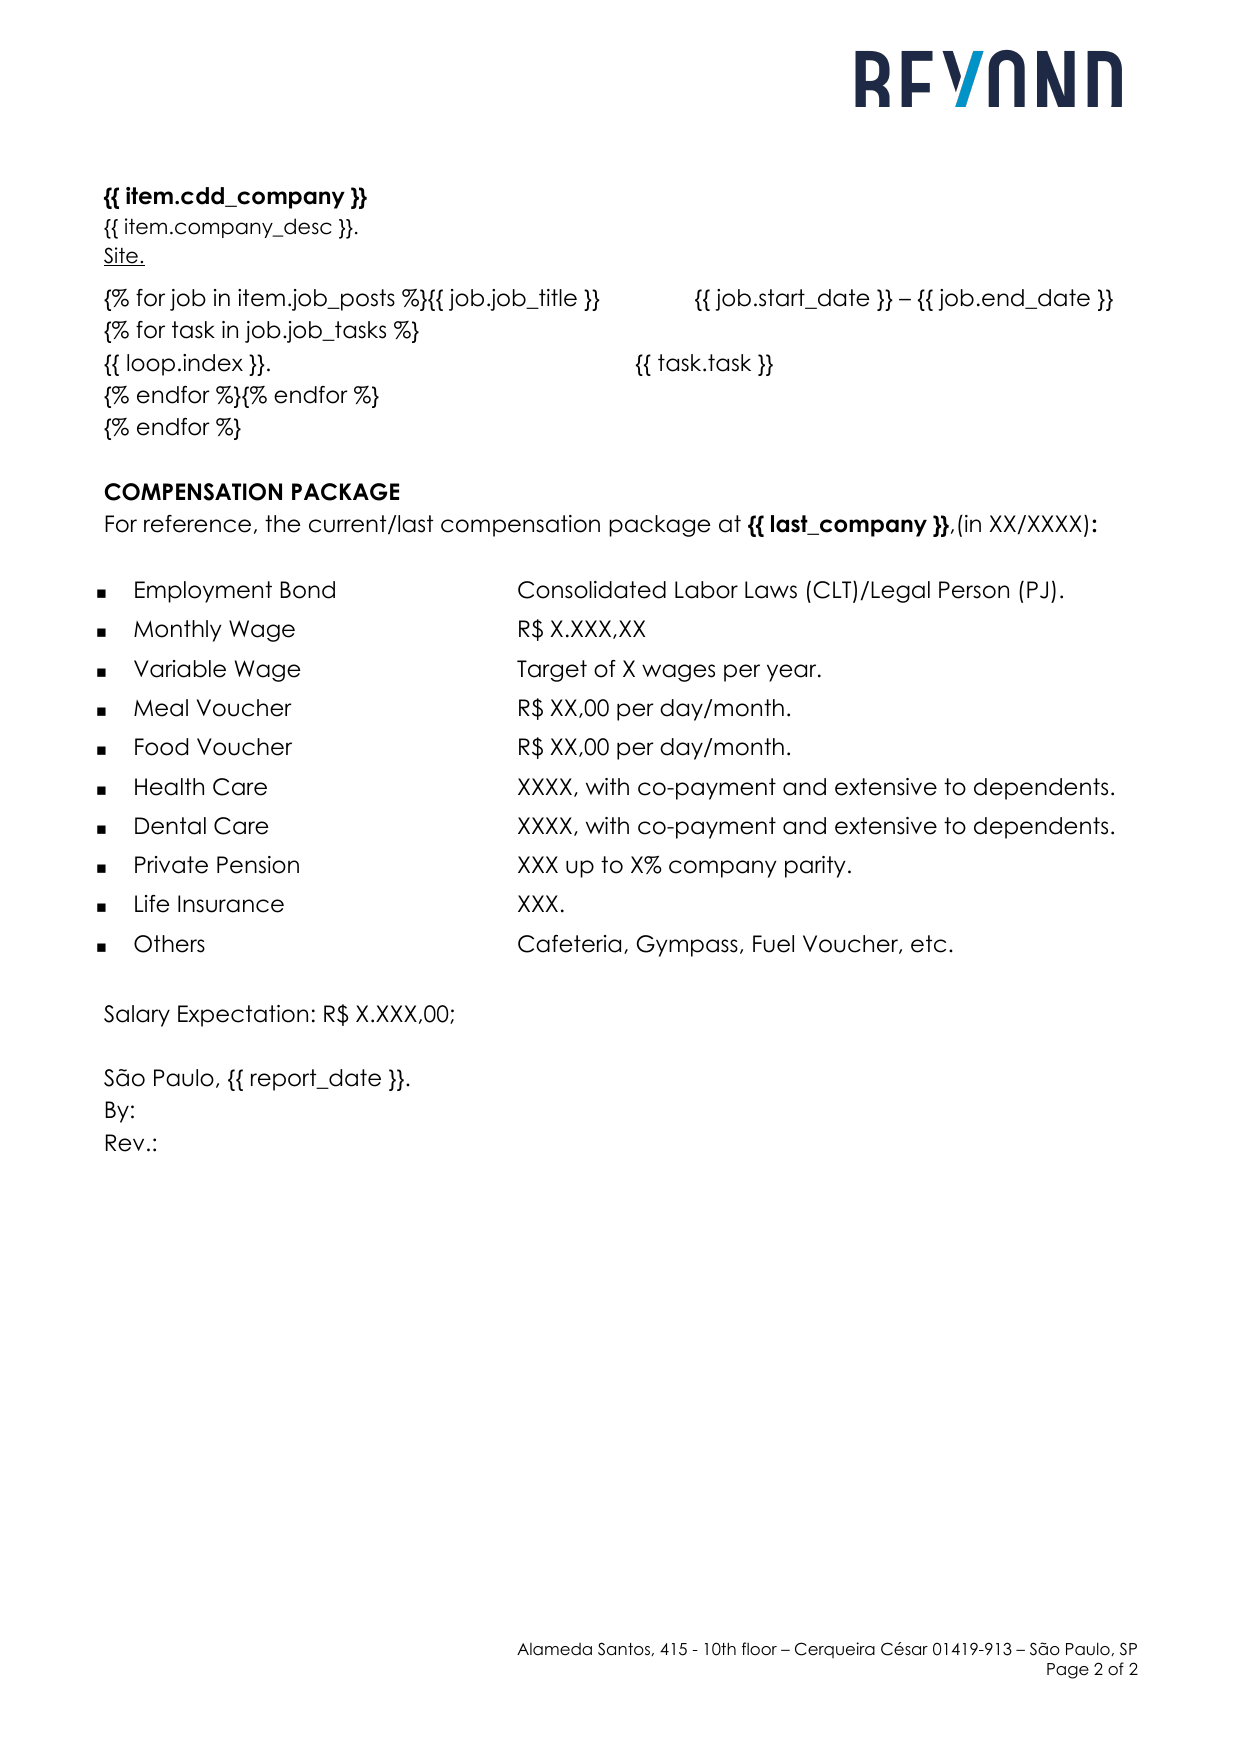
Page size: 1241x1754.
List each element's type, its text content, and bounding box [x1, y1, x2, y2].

list Private Pension XXX up to X% company parity. [96, 849, 1138, 883]
text {% endfor %} [103, 412, 1138, 441]
list Meal Voucher R$ XX,00 per day/month. [96, 692, 1138, 726]
text {{ item.company_desc }}. [103, 213, 1138, 239]
text Rev.: [103, 1128, 1138, 1156]
list Others Cafeteria, Gympass, Fuel Voucher, etc. [96, 927, 1138, 962]
list Employment Bond Consolidated Labor Laws (CLT)/Legal Person (PJ). [96, 574, 1138, 608]
text Site. [103, 243, 1138, 268]
list Life Insurance XXX. [96, 888, 1138, 922]
picture [849, 42, 1127, 107]
text {{ item.cdd_company }} [103, 107, 1138, 209]
text São Paulo, {{ report_date }}. [103, 1063, 1138, 1092]
list Health Care XXXX, with co-payment and extensive to dependents. [96, 770, 1138, 804]
list {% for task in job.job_tasks %} [103, 316, 1138, 344]
list Dental Care XXXX, with co-payment and extensive to dependents. [96, 809, 1138, 844]
text COMPENSATION PACKAGE [103, 477, 1138, 505]
list Food Voucher R$ XX,00 per day/month. [96, 731, 1138, 765]
text {{ loop.index }}. {{ task.task }} [103, 348, 1138, 376]
text Salary Expectation: R$ X.XXX,00; [103, 999, 1138, 1027]
list Monthly Wage R$ X.XXX,XX [96, 613, 1138, 647]
text {% endfor %}{% endfor %} [103, 380, 1138, 408]
text For reference, the current/last compensation package at {{ last_company }},(in XX/XXXX): [103, 509, 1138, 537]
text {% for job in item.job_posts %}{{ job.job_title }} {{ job.start_date }} – {{ job.end_date }} [103, 283, 1138, 311]
text By: [103, 1096, 1138, 1124]
list Variable Wage Target of X wages per year. [96, 652, 1138, 687]
